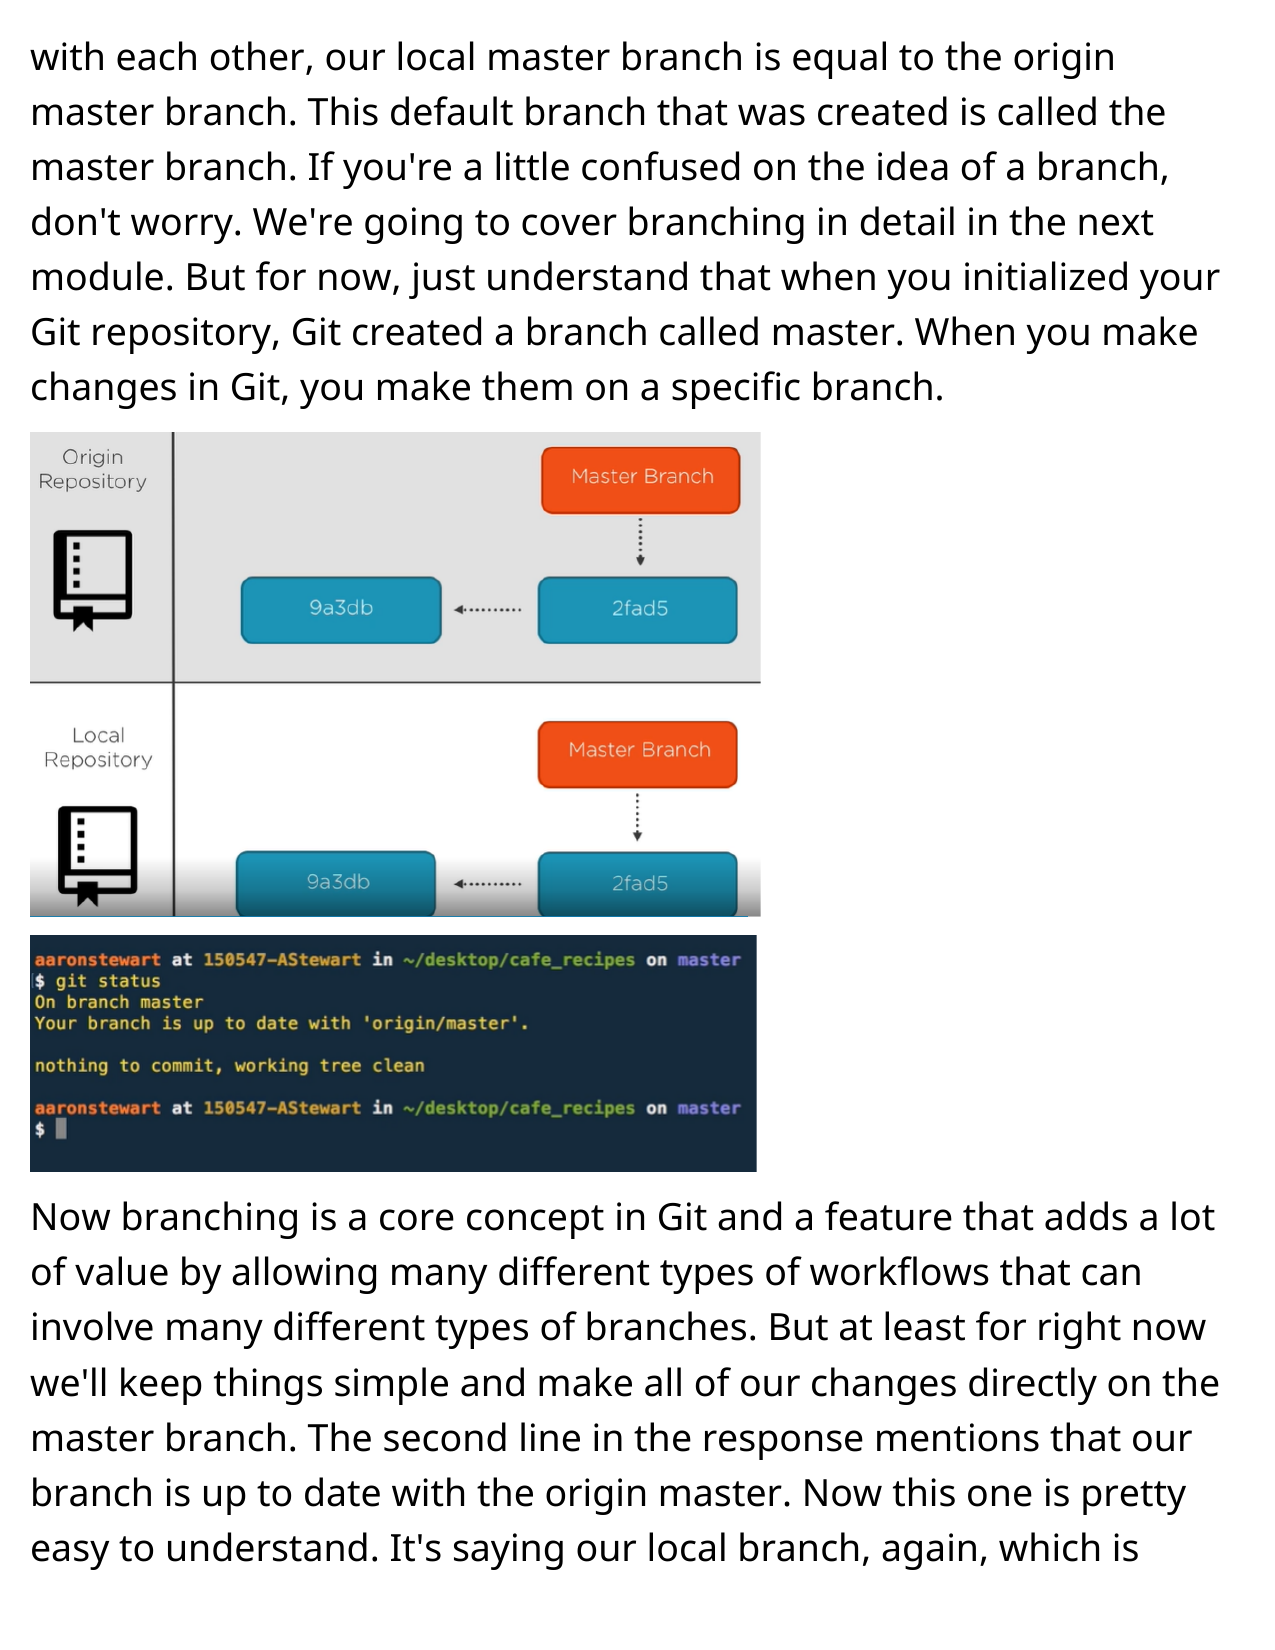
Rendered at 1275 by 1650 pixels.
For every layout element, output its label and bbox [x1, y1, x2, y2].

text [30, 1191, 1245, 1572]
picture [30, 935, 757, 1172]
text [30, 30, 1245, 412]
picture [30, 432, 761, 917]
